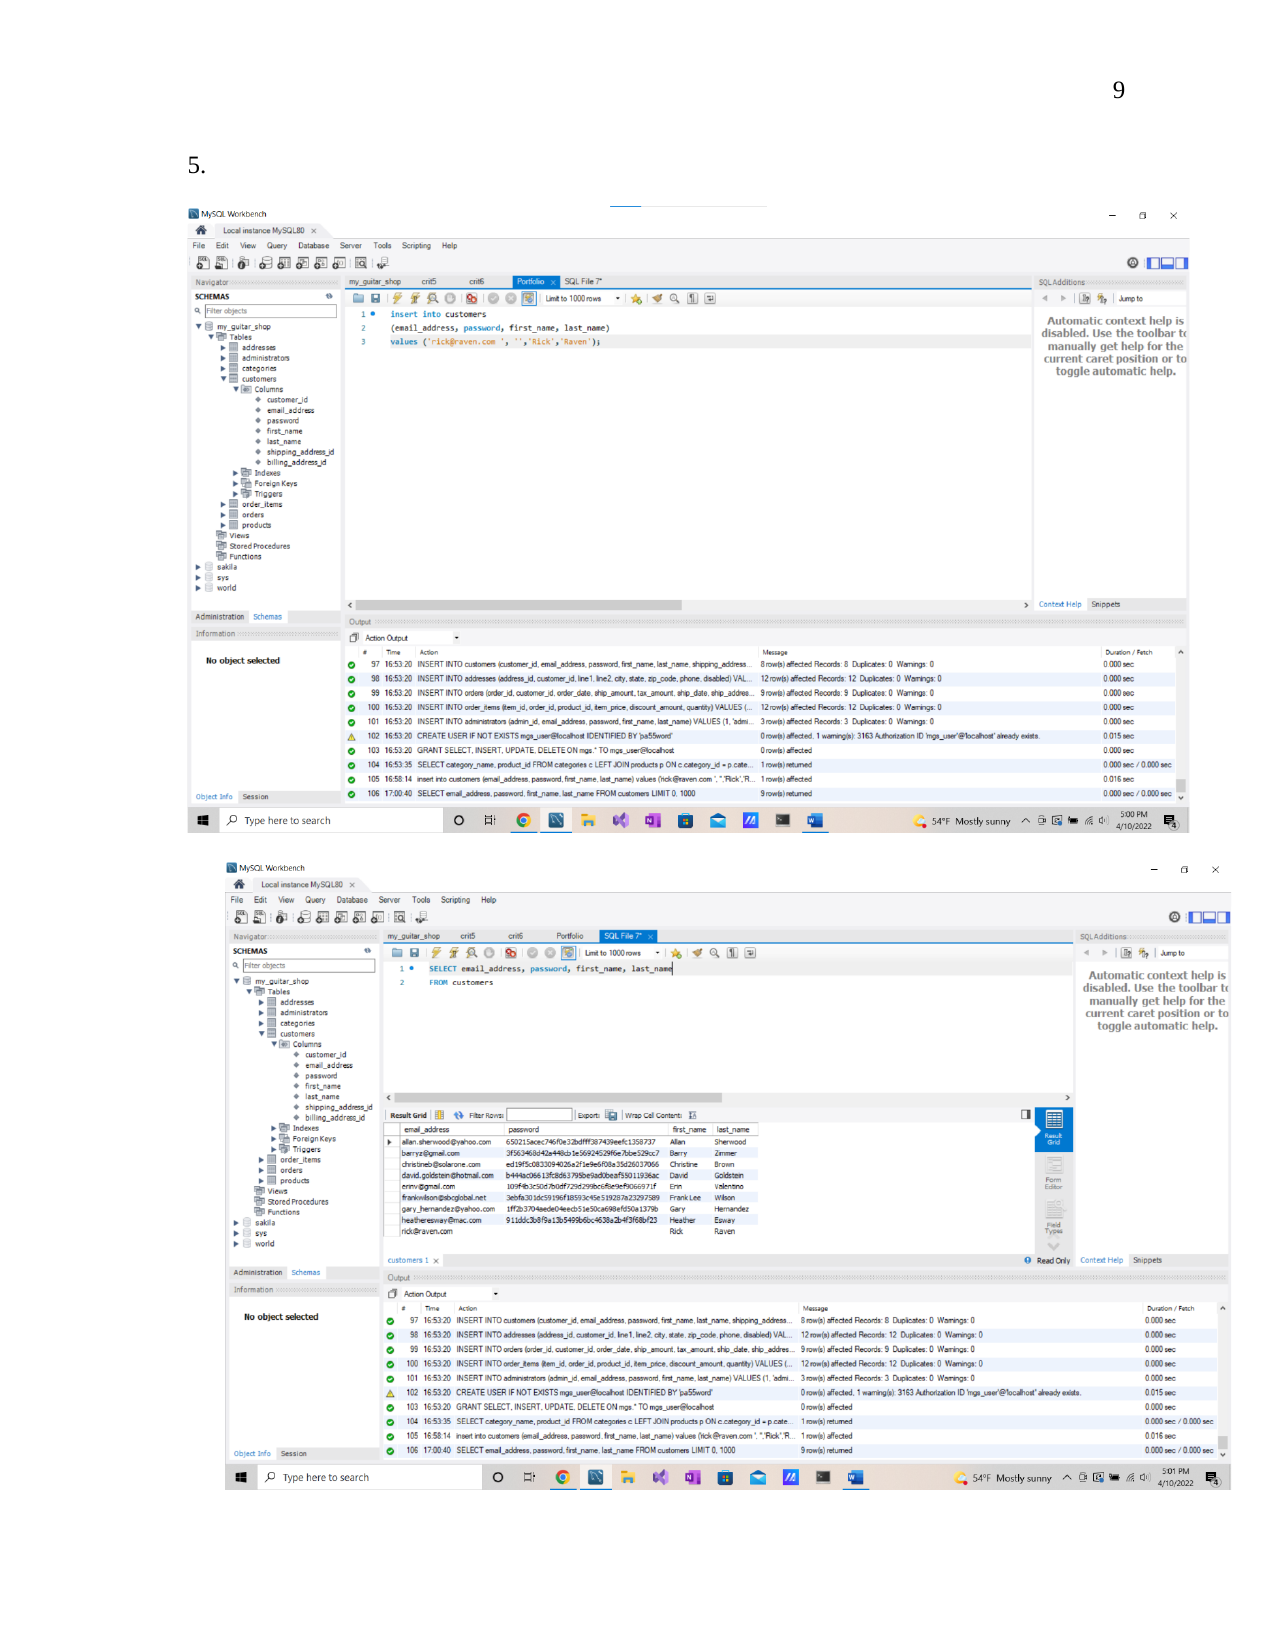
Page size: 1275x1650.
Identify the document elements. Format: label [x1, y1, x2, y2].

picture [225, 861, 1232, 1490]
picture [187, 206, 1190, 833]
